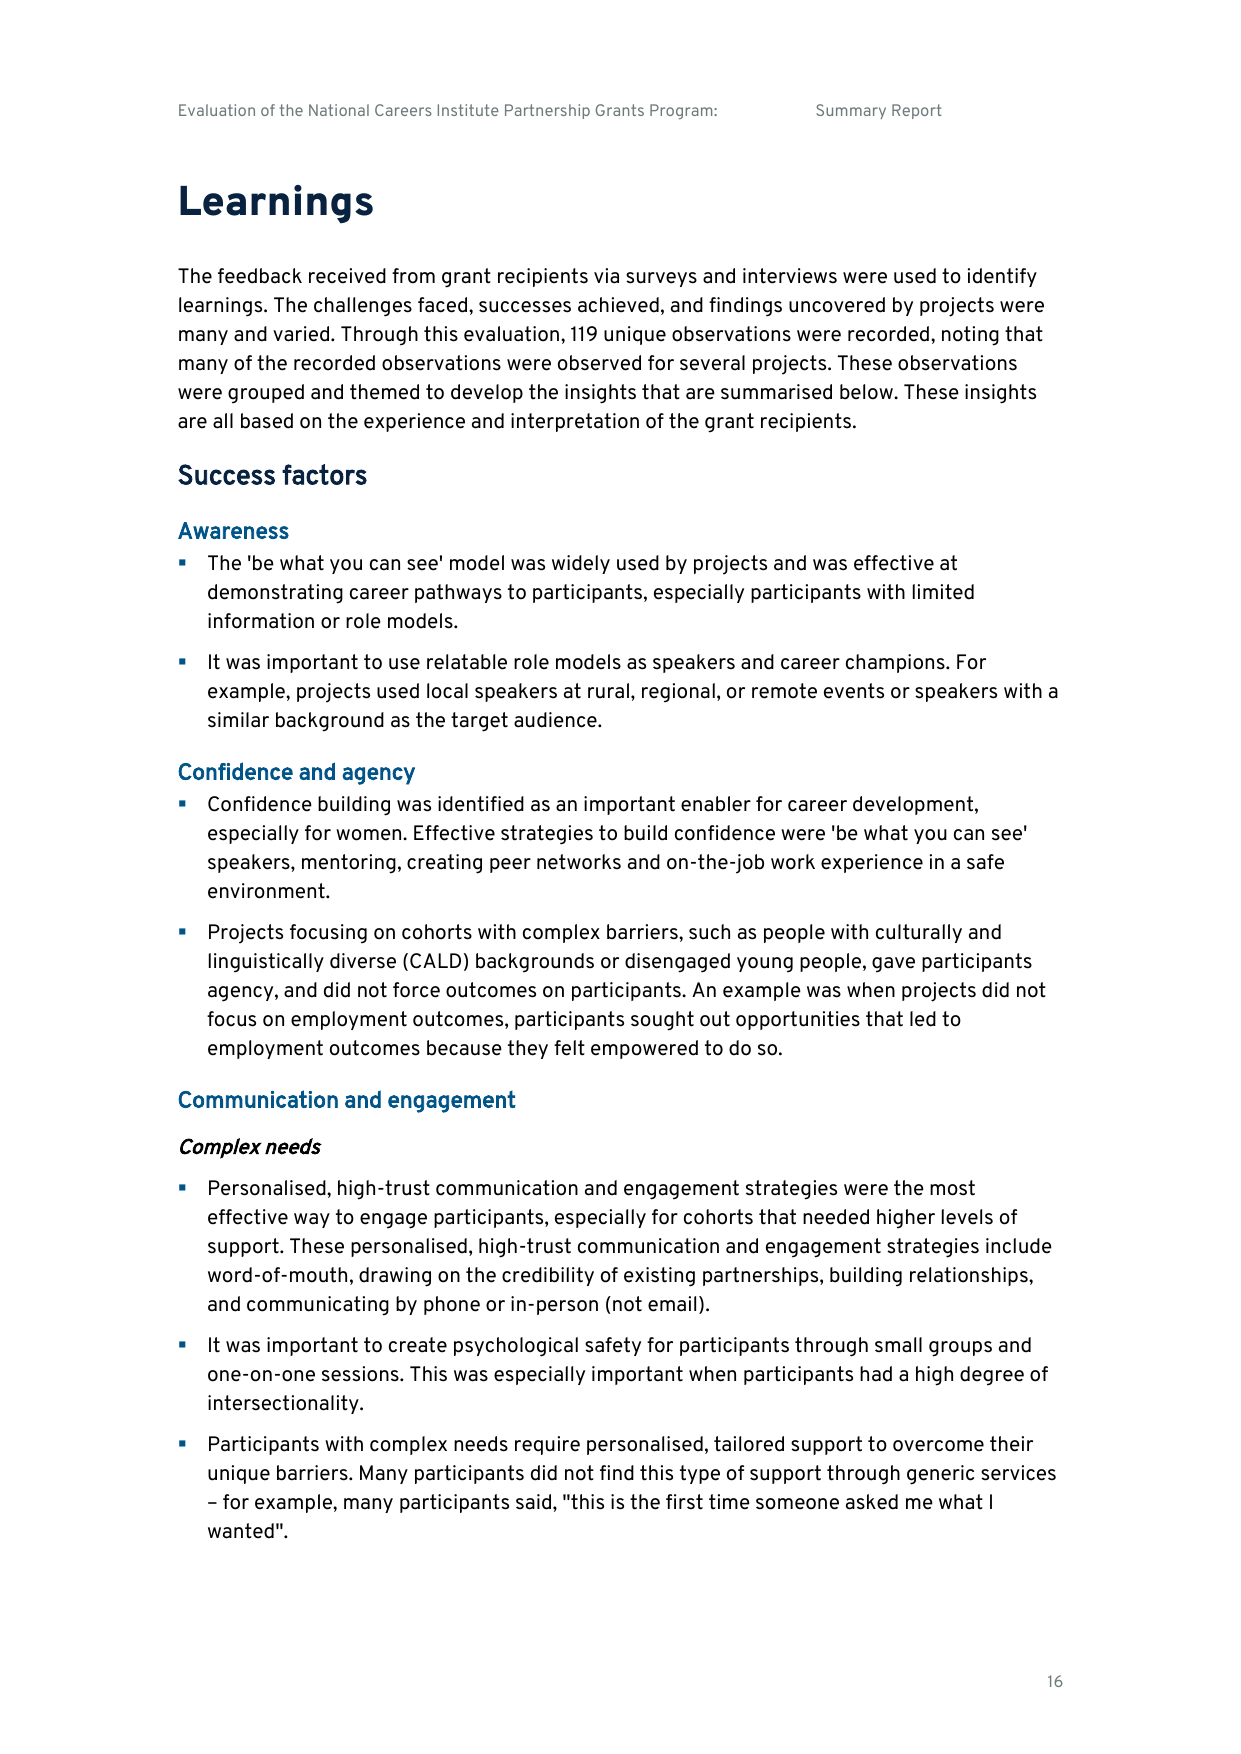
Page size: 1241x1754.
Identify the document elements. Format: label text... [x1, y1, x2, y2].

subtitle Learnings [177, 177, 1063, 224]
text It was important to create psychological safety for participants through small groups and one-on-one sessions. This was especially important when participants had a high degree of intersectionality. [177, 1331, 1063, 1416]
subtitle Communication and engagement [177, 1084, 1063, 1113]
text Personalised, high-trust communication and engagement strategies were the most effective way to engage participants, especially for cohorts that needed higher levels of support. These personalised, high-trust communication and engagement strategies include word-of-mouth, drawing on the credibility of existing partnerships, building relationships, and communicating by phone or in-person (not email). [177, 1174, 1063, 1316]
subtitle Complex needs [177, 1133, 1063, 1159]
text Confidence building was identified as an important enabler for career development, especially for women. Effective strategies to build confidence were 'be what you can see' speakers, mentoring, creating peer networks and on-the-job work experience in a safe environment. [177, 790, 1063, 903]
text The 'be what you can see' model was widely used by projects and was effective at demonstrating career pathways to participants, especially participants with limited information or role models. [177, 549, 1063, 633]
text Participants with complex needs require personalised, tailored support to overcome their unique barriers. Many participants did not find this type of support through generic services – for example, many participants said, "this is the first time someone asked me what I wanted". [177, 1431, 1063, 1544]
text The feedback received from grant recipients via surveys and interviews were used to identify learnings. The challenges faced, successes achieved, and findings uncovered by projects were many and varied. Through this evaluation, 119 unique observations were recorded, noting that many of the recorded observations were observed for several projects. These observations were grouped and themed to develop the insights that are summarised below. These insights are all based on the experience and interpretation of the grant recipients. [177, 262, 1063, 433]
subtitle Awareness [177, 515, 1063, 544]
subtitle Confidence and agency [177, 756, 1063, 785]
text Projects focusing on cohorts with complex barriers, such as people with culturally and linguistically diverse (CALD) backgrounds or disengaged young people, gave participants agency, and did not force outcomes on participants. An example was when projects did not focus on employment outcomes, participants sought out opportunities that led to employment outcomes because they felt empowered to do so. [177, 918, 1063, 1061]
subtitle Success factors [177, 457, 1063, 491]
text It was important to use relatable role models as speakers and career champions. For example, projects used local speakers at rural, regional, or remote events or speakers with a similar background as the target audience. [177, 648, 1063, 733]
